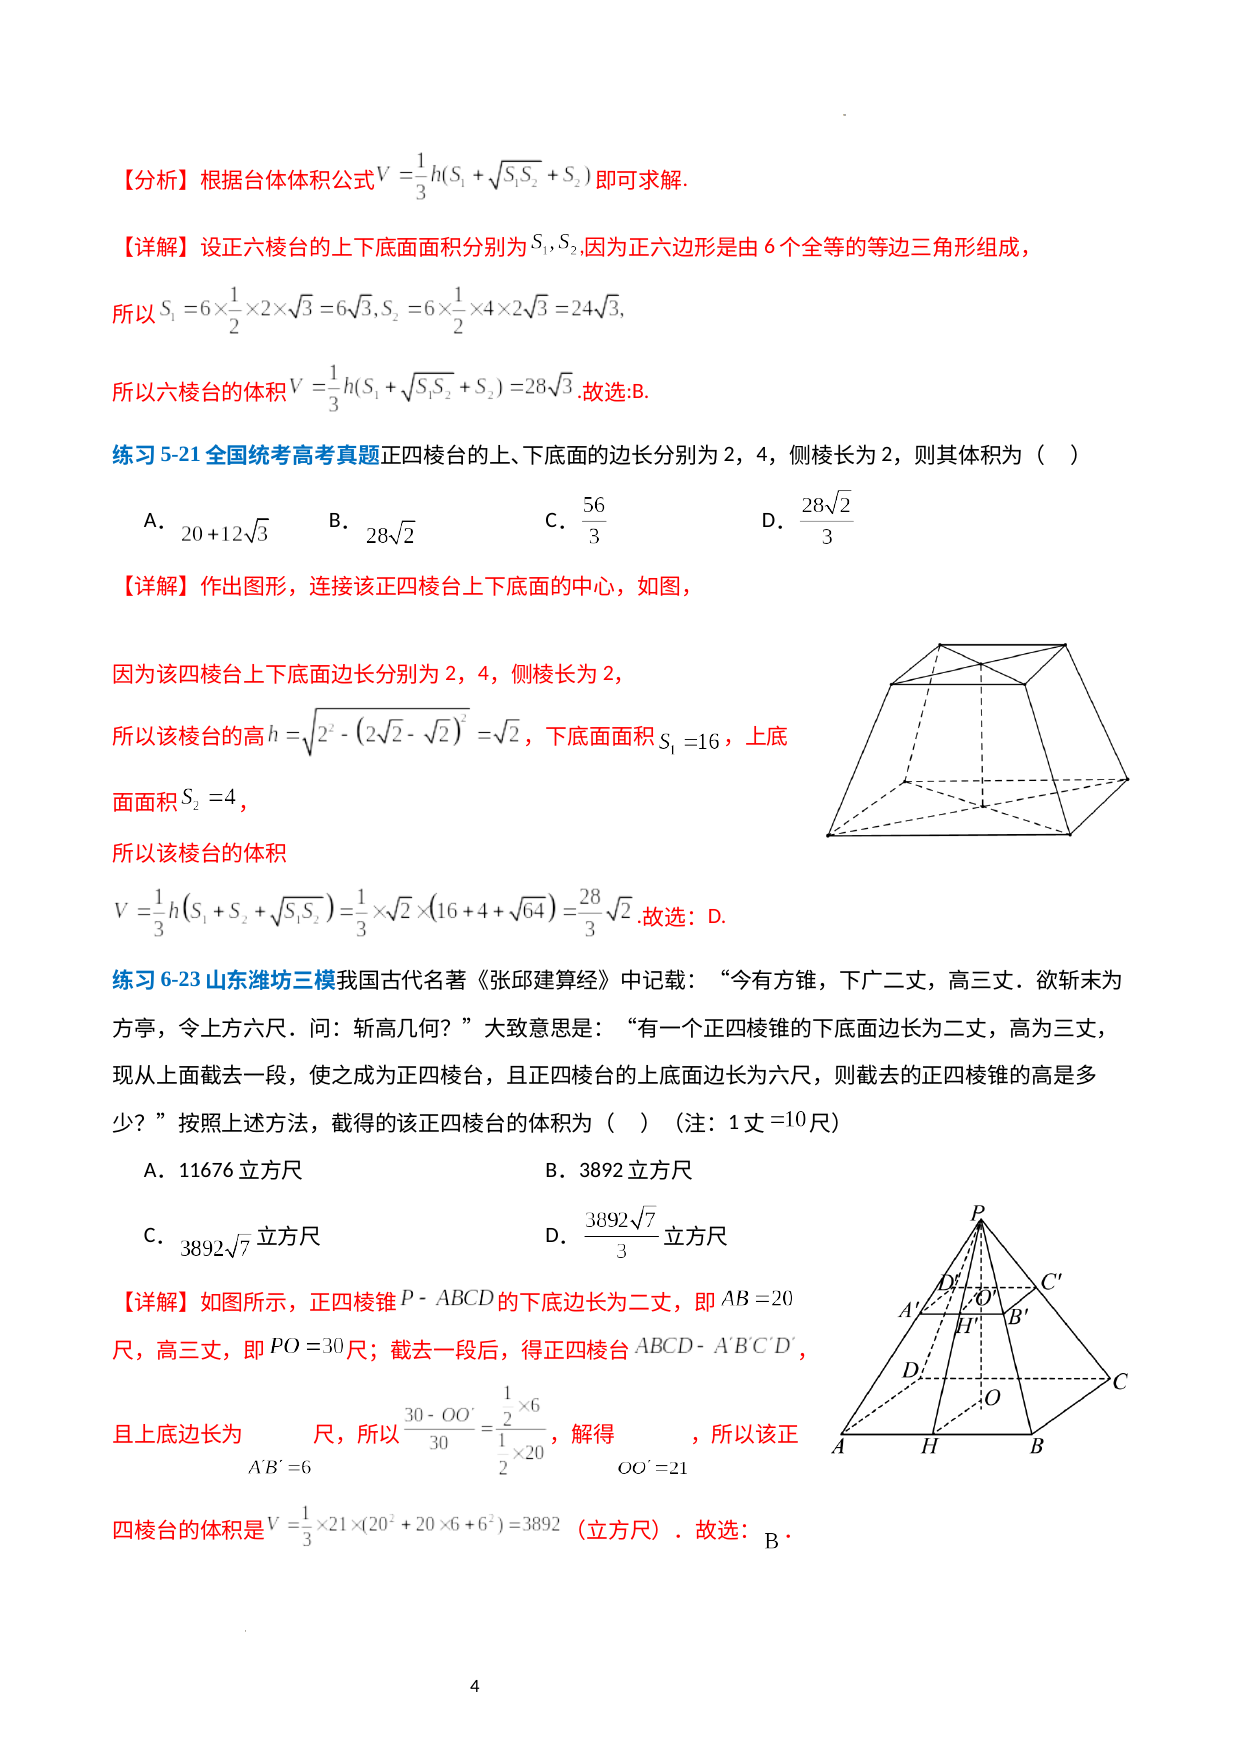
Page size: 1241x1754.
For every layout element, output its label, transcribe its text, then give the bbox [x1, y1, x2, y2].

text 【详解】如图所示，正四棱锥的下底边长为二丈，即尺，高三丈，即尺；截去一段后，得正四棱台，且上底边长为尺，所以，解得，所以该正四棱台的体积是（立方尺）．故选：． [112, 1284, 1128, 1558]
text C．立方尺 D．立方尺 [143, 1201, 831, 1269]
text 练习5-21全国统考高考真题正四棱台的上､下底面的边长分别为2，4，侧棱长为2，则其体积为（ ） [112, 438, 1128, 470]
text 练习6-23山东潍坊三模我国古代名著《张邱建算经》中记载：“今有方锥，下广二丈，高三丈．欲斩末为方亭，令上方六尺．问：斩高几何？”大致意思是：“有一个正四棱锥的下底面边长为二丈，高为三丈，现从上面截去一段，使之成为正四棱台，且正四棱台的上底面边长为六尺，则截去的正四棱锥的高是多少？”按照上述方法，截得的该正四棱台的体积为（ ）（注：1丈尺） [112, 963, 1128, 1137]
text 【分析】根据台体体积公式即可求解. [112, 148, 1128, 210]
text A．11676立方尺 B．3892立方尺 [143, 1153, 1128, 1185]
text 所以 [112, 281, 1128, 344]
text 所以六棱台的体积.故选:B. [112, 360, 1128, 422]
text A． B． C． D． [143, 486, 1128, 553]
picture [816, 633, 1139, 847]
text 因为该四棱台上下底面边长分别为2，4，侧棱长为2， [112, 657, 816, 688]
text 所以该棱台的高，下底面面积，上底面面积， [112, 704, 816, 821]
text 所以该棱台的体积.故选：D. [112, 836, 1128, 947]
picture [831, 1201, 1128, 1460]
text 【详解】设正六棱台的上下底面面积分别为,因为正六边形是由6个全等的等边三角形组成， [112, 226, 1128, 265]
text 【详解】作出图形，连接该正四棱台上下底面的中心，如图， [112, 569, 1128, 601]
